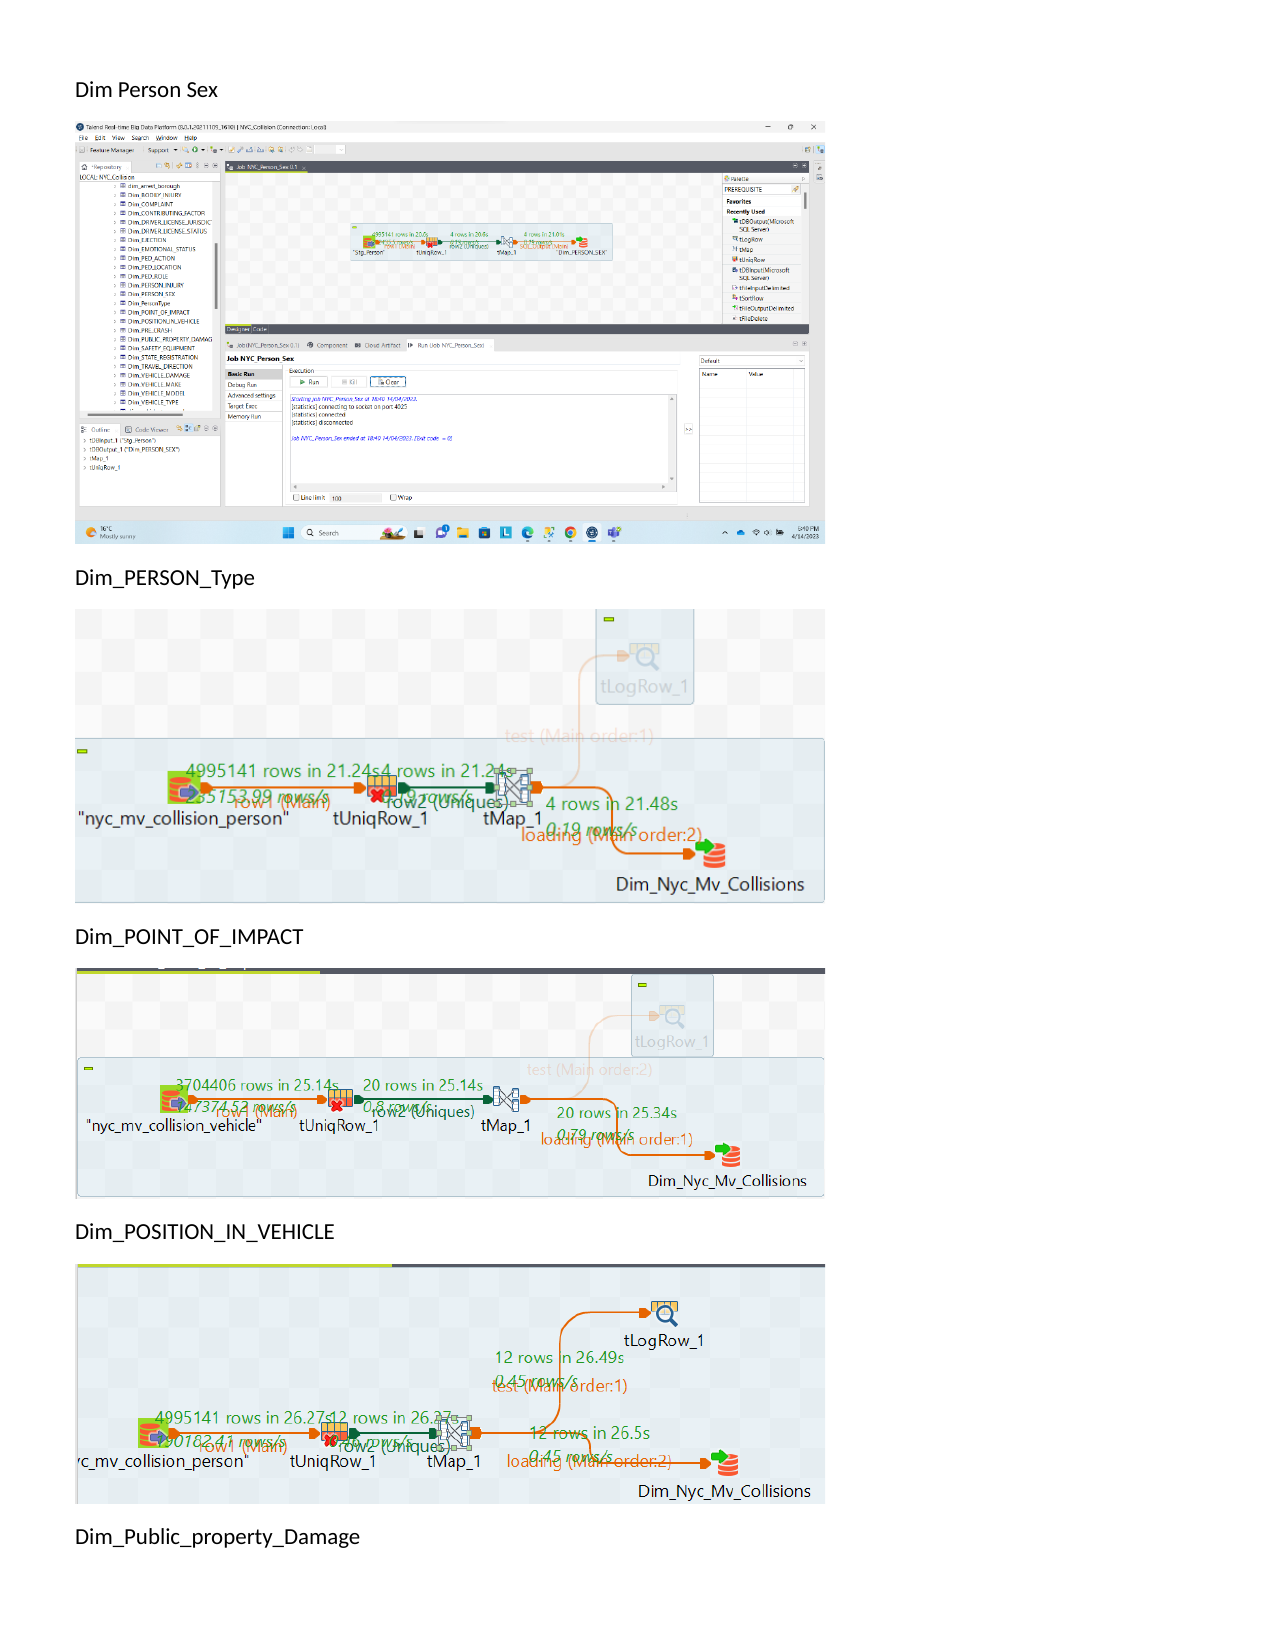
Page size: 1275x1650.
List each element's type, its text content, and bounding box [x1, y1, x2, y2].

picture [75, 121, 826, 544]
text Dim_Public_property_Damage [75, 1522, 1200, 1550]
picture [75, 968, 826, 1199]
text Dim_PERSON_Type [75, 563, 1200, 591]
text Dim_POINT_OF_IMPACT [75, 922, 1200, 950]
text Dim_POSITION_IN_VEHICLE [75, 1217, 1200, 1246]
picture [75, 609, 826, 904]
picture [75, 1264, 826, 1504]
text Dim Person Sex [75, 75, 1200, 103]
